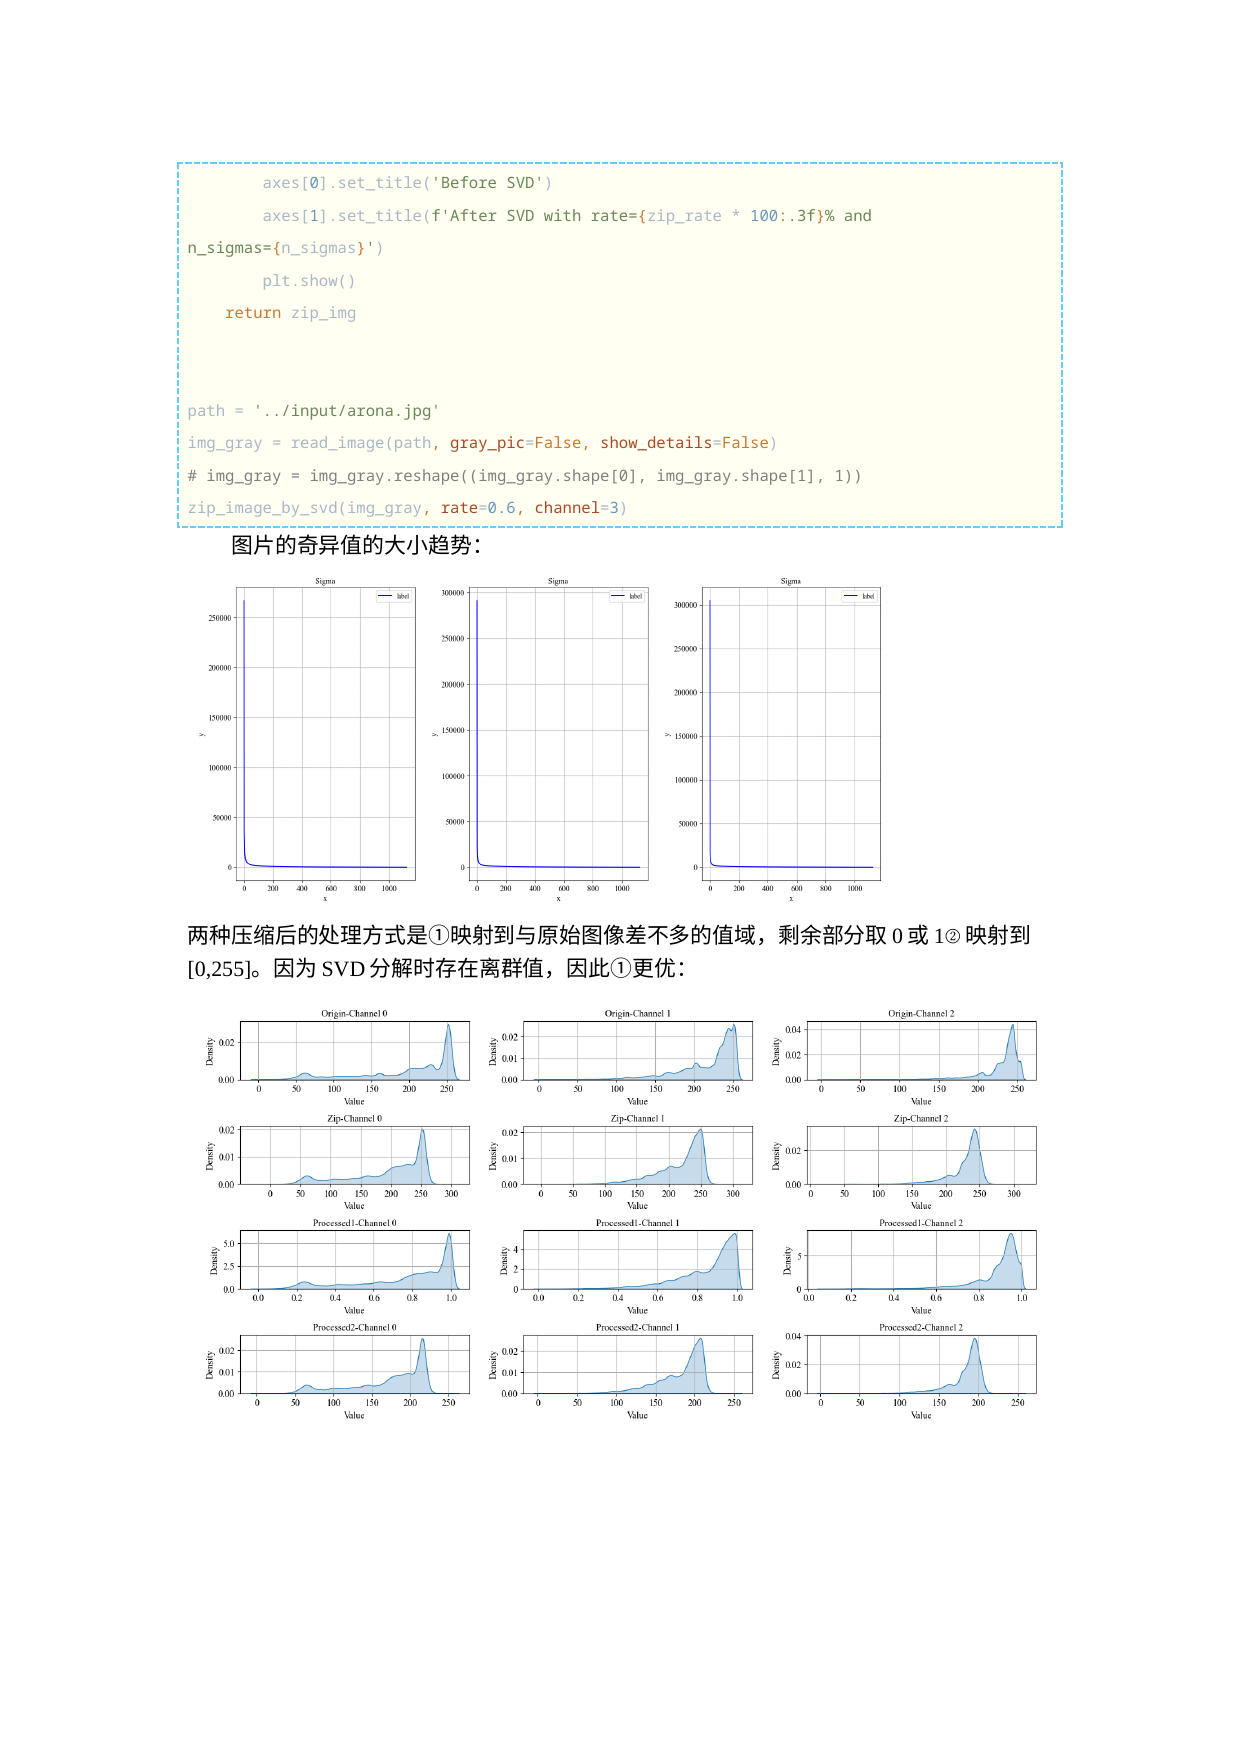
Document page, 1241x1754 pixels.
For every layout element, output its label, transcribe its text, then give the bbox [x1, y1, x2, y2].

text 两种压缩后的处理方式是①映射到与原始图像差不多的值域，剩余部分取0或1②映射到[0,255]。因为SVD分解时存在离群值，因此①更优： [187, 918, 1053, 983]
text 图片的奇异值的大小趋势： [187, 529, 1053, 560]
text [177, 162, 1063, 528]
picture [187, 995, 1052, 1426]
picture [187, 561, 898, 917]
